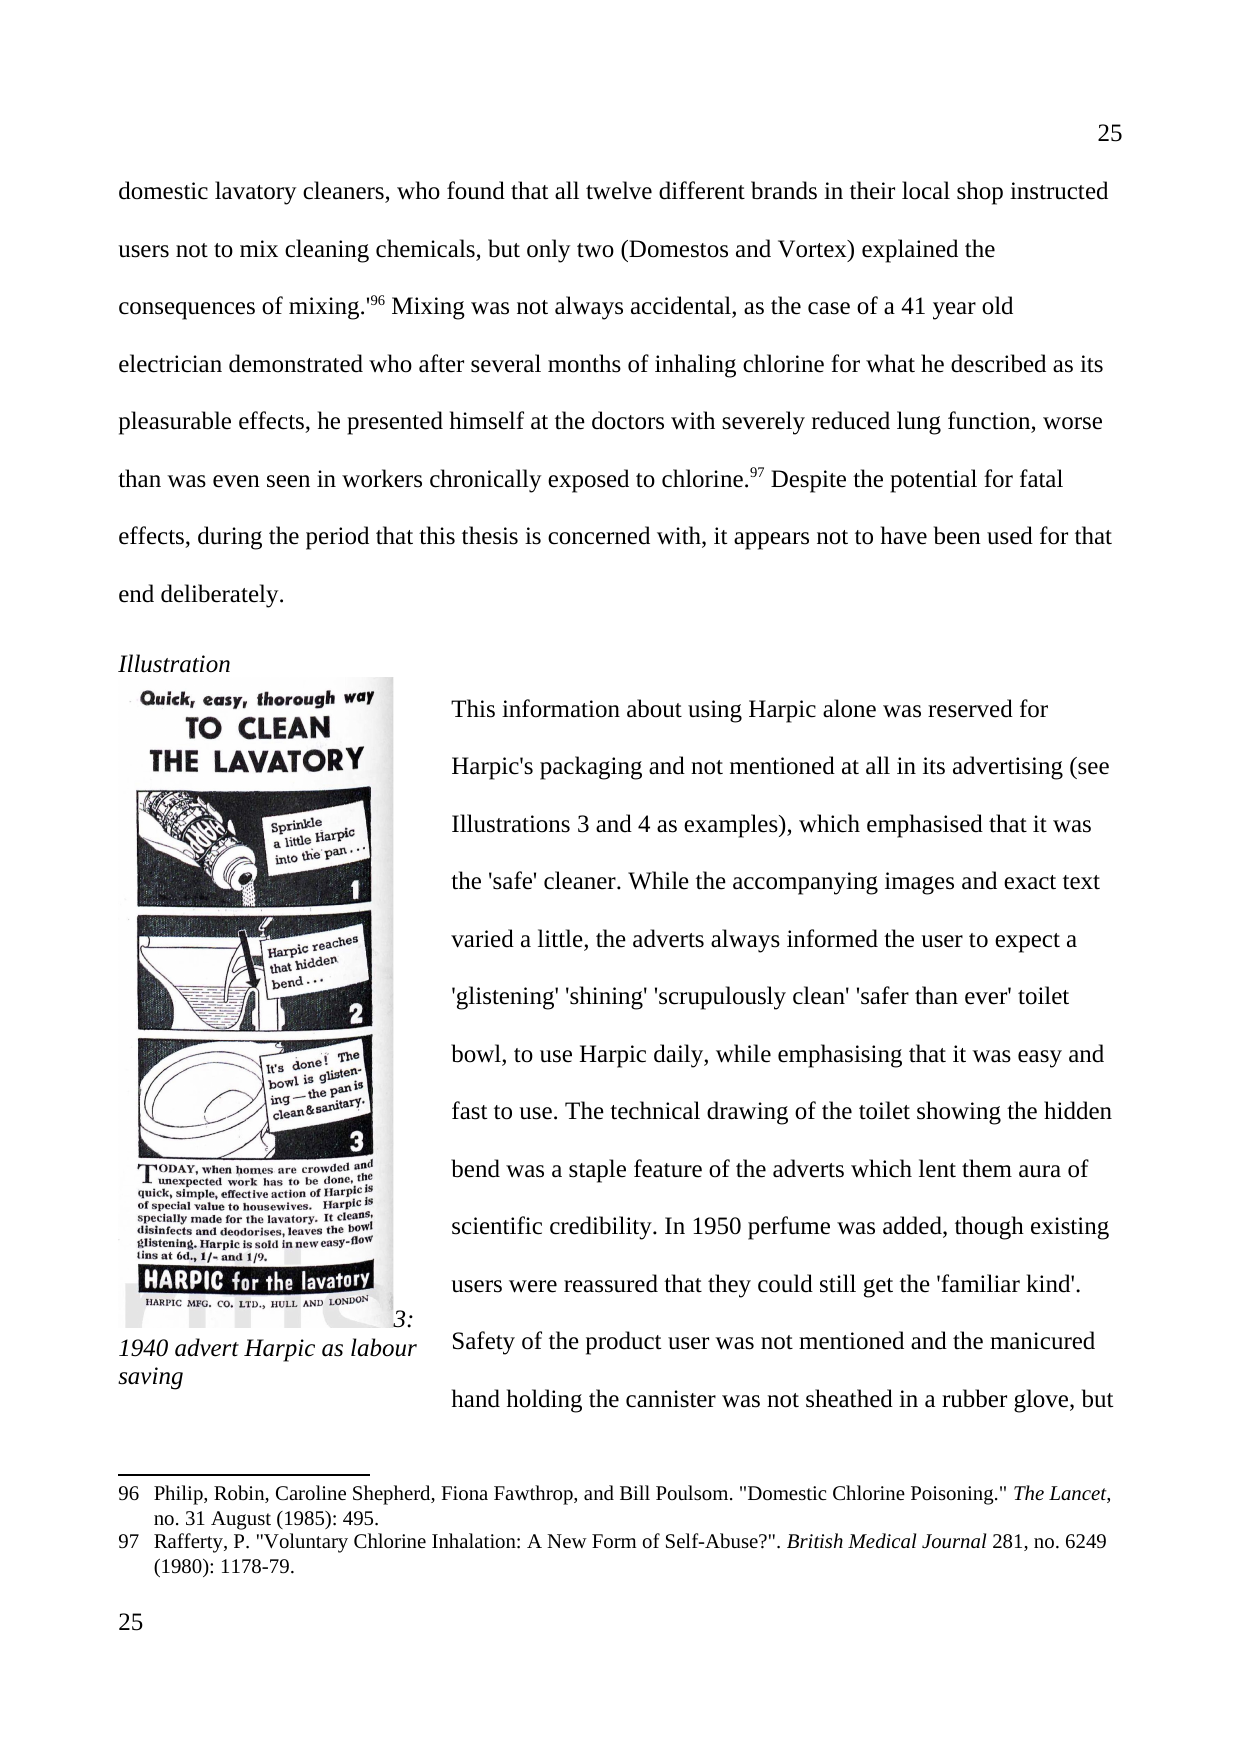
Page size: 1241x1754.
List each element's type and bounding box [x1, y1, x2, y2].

picture [118, 677, 394, 1328]
text [118, 694, 1122, 1413]
text [118, 176, 1122, 608]
